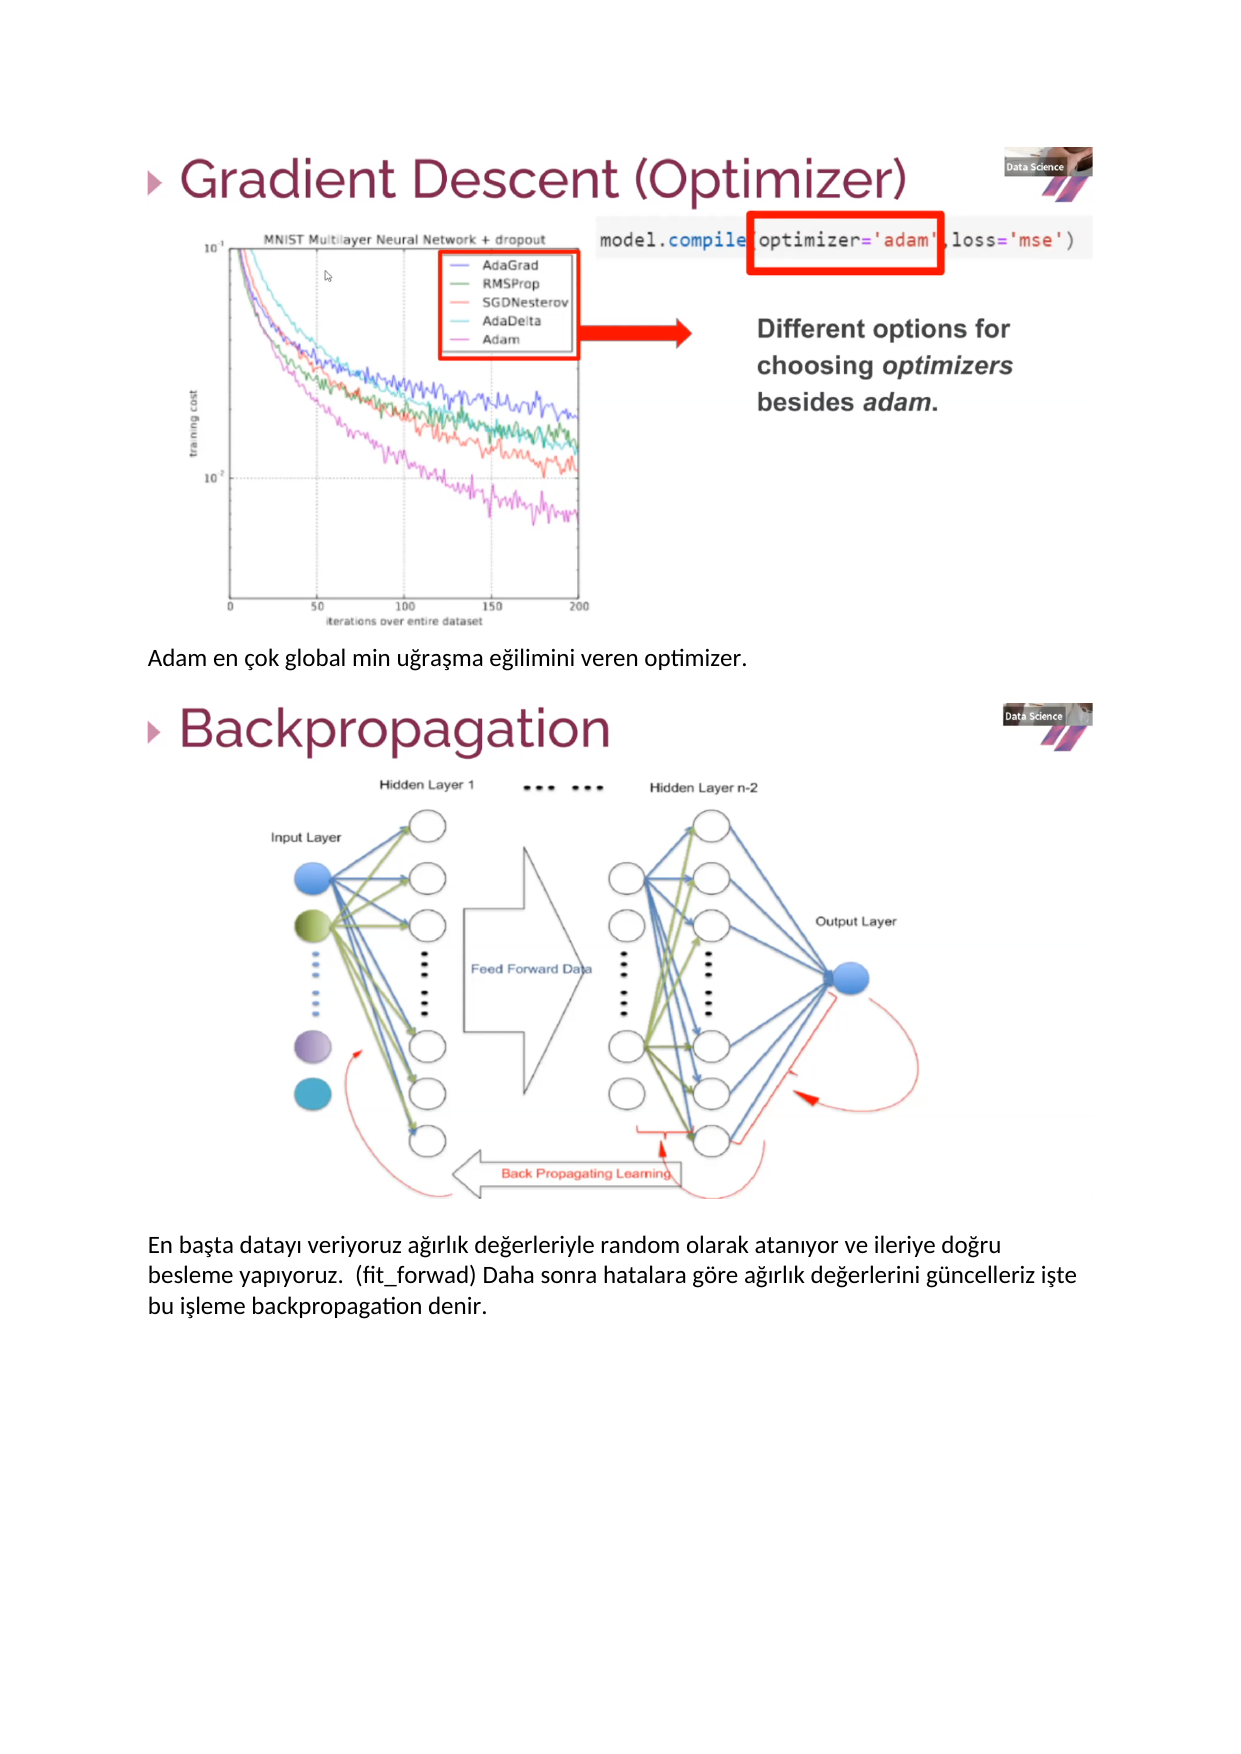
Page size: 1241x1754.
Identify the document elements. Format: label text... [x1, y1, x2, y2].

text Adam en çok global min uğraşma eğilimini veren optimizer. [148, 643, 1093, 673]
text En başta datayı veriyoruz ağırlık değerleriyle random olarak atanıyor ve ileriye doğru besleme yapıyoruz. (fit_forwad) Daha sonra hatalara göre ağırlık değerlerini güncelleriz işte bu işleme backpropagation denir. [148, 1229, 1093, 1320]
picture [147, 703, 1093, 1199]
picture [147, 147, 1093, 643]
